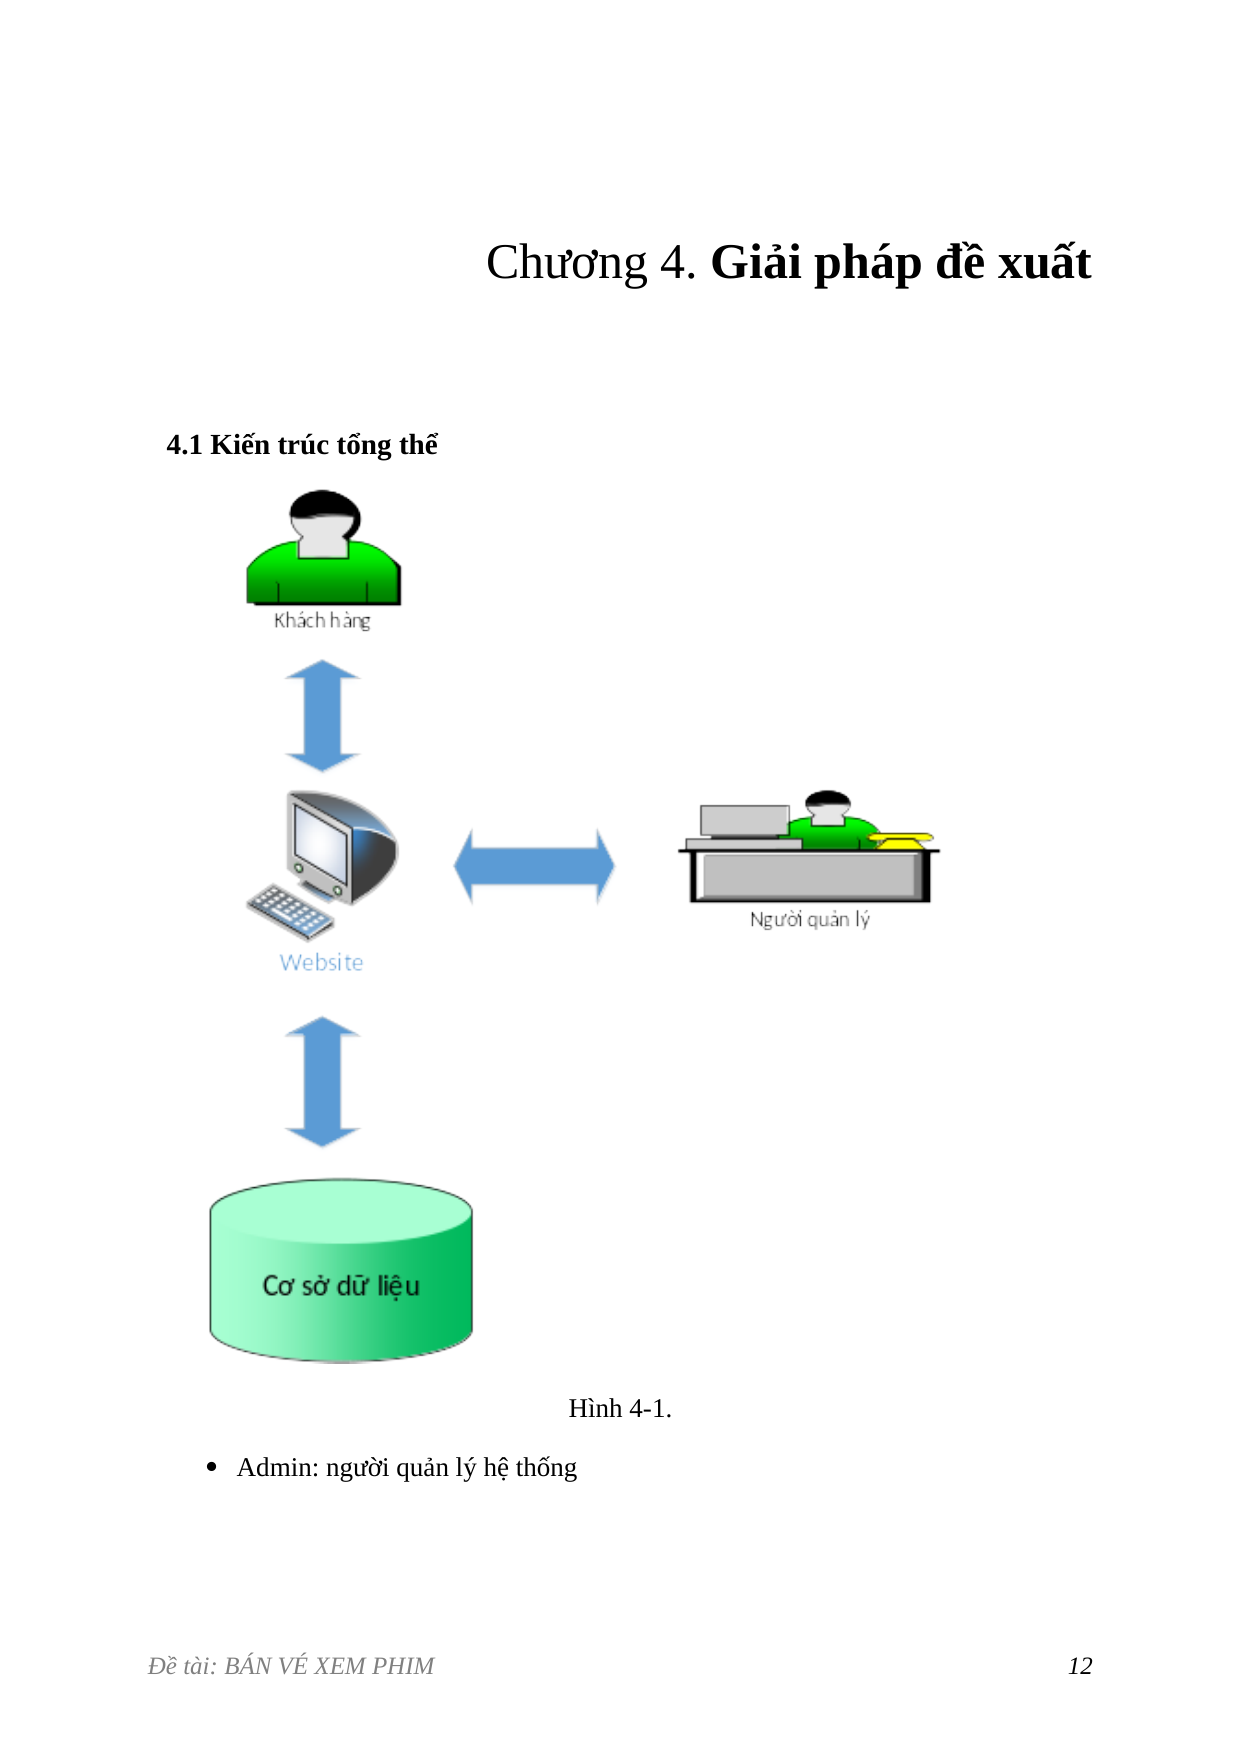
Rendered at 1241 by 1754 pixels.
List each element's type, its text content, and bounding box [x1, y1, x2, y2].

subtitle Giải pháp đề xuất [148, 232, 1092, 289]
subtitle Kiến trúc tổng thể [166, 418, 1092, 464]
list Admin: người quản lý hệ thống [207, 1451, 1092, 1482]
